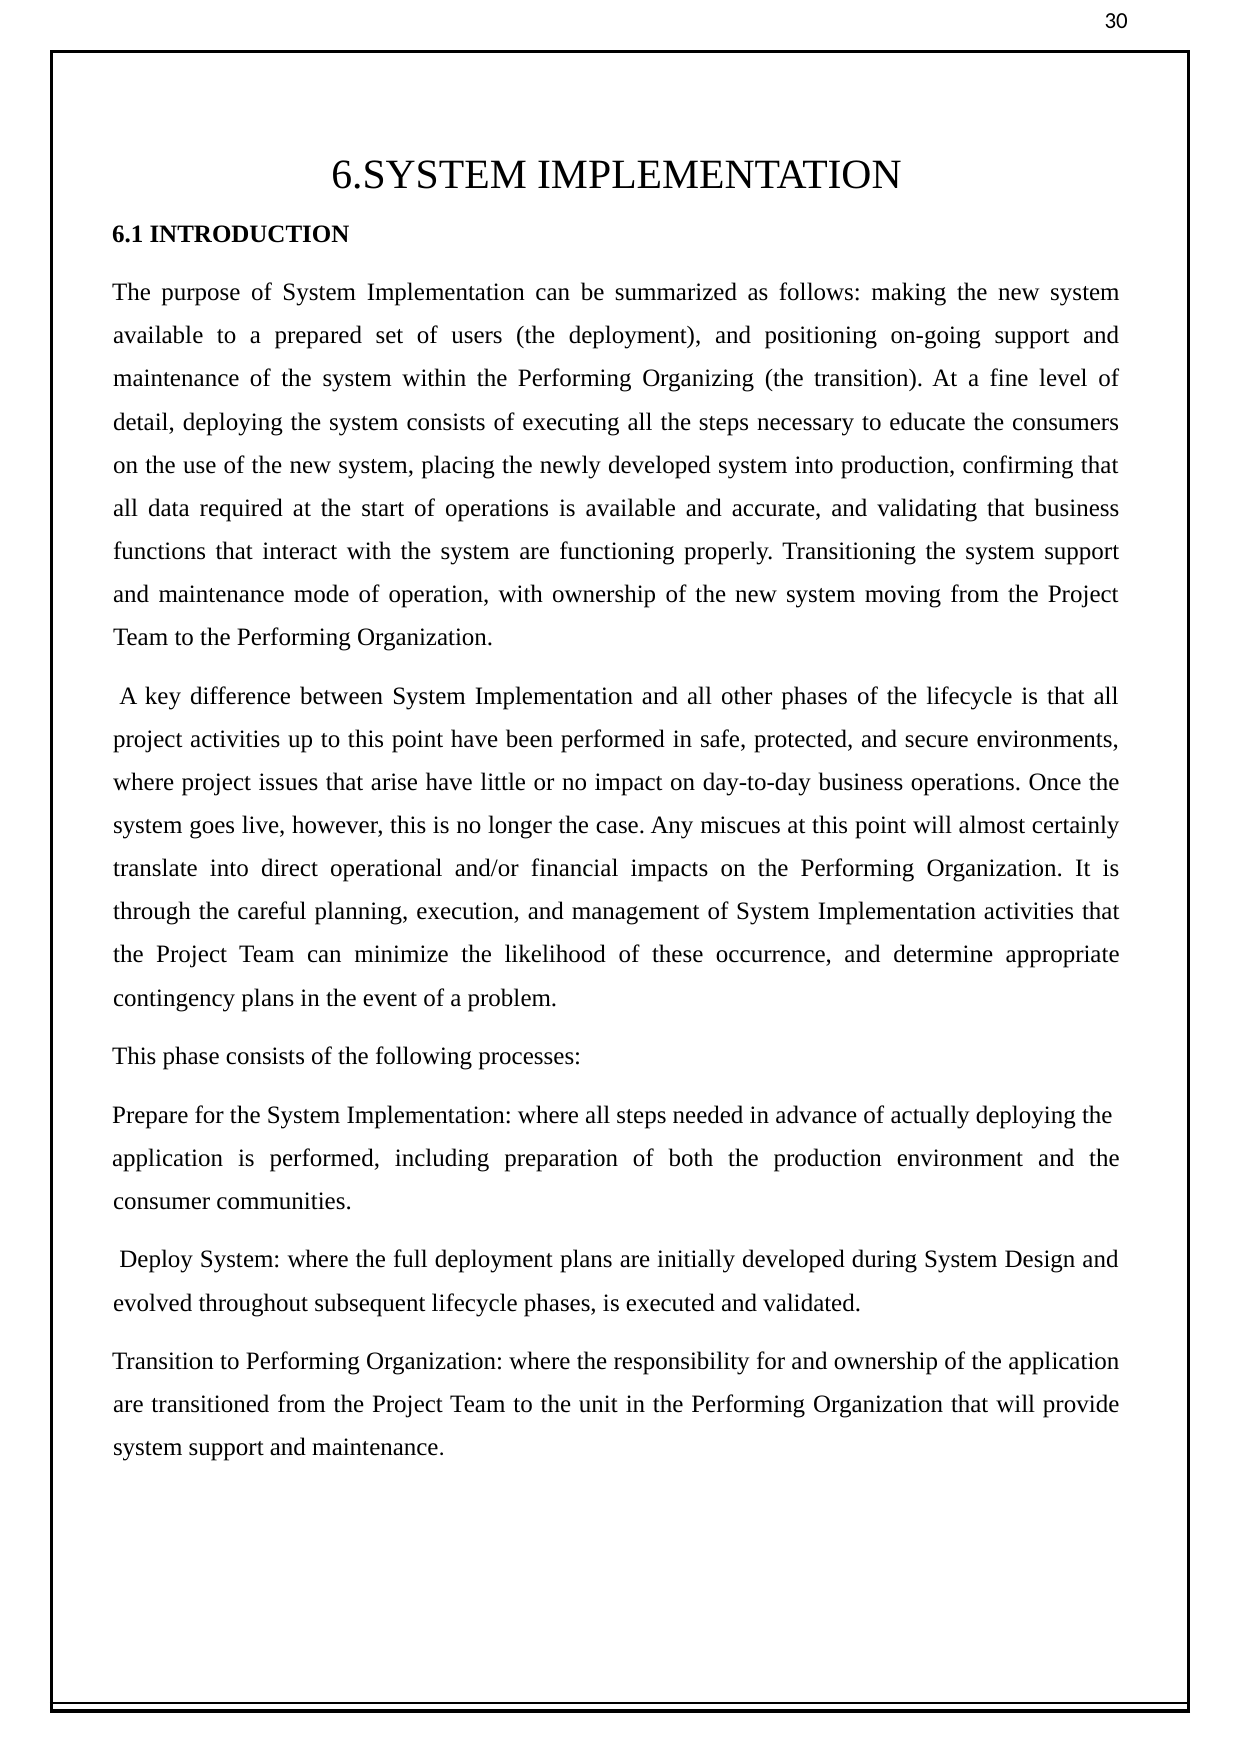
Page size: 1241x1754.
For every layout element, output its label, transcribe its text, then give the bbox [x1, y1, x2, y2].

text This phase consists of the following processes: [112, 1041, 1120, 1070]
text Transition to Performing Organization: where the responsibility for and ownership of the application are transitioned from the Project Team to the unit in the Performing Organization that will provide system support and maintenance. [112, 1346, 1120, 1461]
text 6.1 INTRODUCTION [112, 219, 1120, 247]
text The purpose of System Implementation can be summarized as follows: making the new system available to a prepared set of users (the deployment), and positioning on-going support and maintenance of the system within the Performing Organizing (the transition). At a fine level of detail, deploying the system consists of executing all the steps necessary to educate the consumers on the use of the new system, placing the newly developed system into production, confirming that all data required at the start of operations is available and accurate, and validating that business functions that interact with the system are functioning properly. Transitioning the system support and maintenance mode of operation, with ownership of the new system moving from the Project Team to the Performing Organization. [112, 277, 1120, 651]
text Prepare for the System Implementation: where all steps needed in advance of actually deploying the [112, 1100, 1120, 1128]
text Deploy System: where the full deployment plans are initially developed during System Design and evolved throughout subsequent lifecycle phases, is executed and validated. [113, 1244, 1120, 1316]
text A key difference between System Implementation and all other phases of the lifecycle is that all project activities up to this point have been performed in safe, protected, and secure environments, where project issues that arise have little or no impact on day-to-day business operations. Once the system goes live, however, this is no longer the case. Any miscues at this point will almost certainly translate into direct operational and/or financial impacts on the Performing Organization. It is through the careful planning, execution, and management of System Implementation activities that the Project Team can minimize the likelihood of these occurrence, and determine appropriate contingency plans in the event of a problem. [113, 681, 1120, 1011]
text application is performed, including preparation of both the production environment and the consumer communities. [112, 1143, 1120, 1215]
subtitle 6.SYSTEM IMPLEMENTATION [113, 150, 1120, 198]
